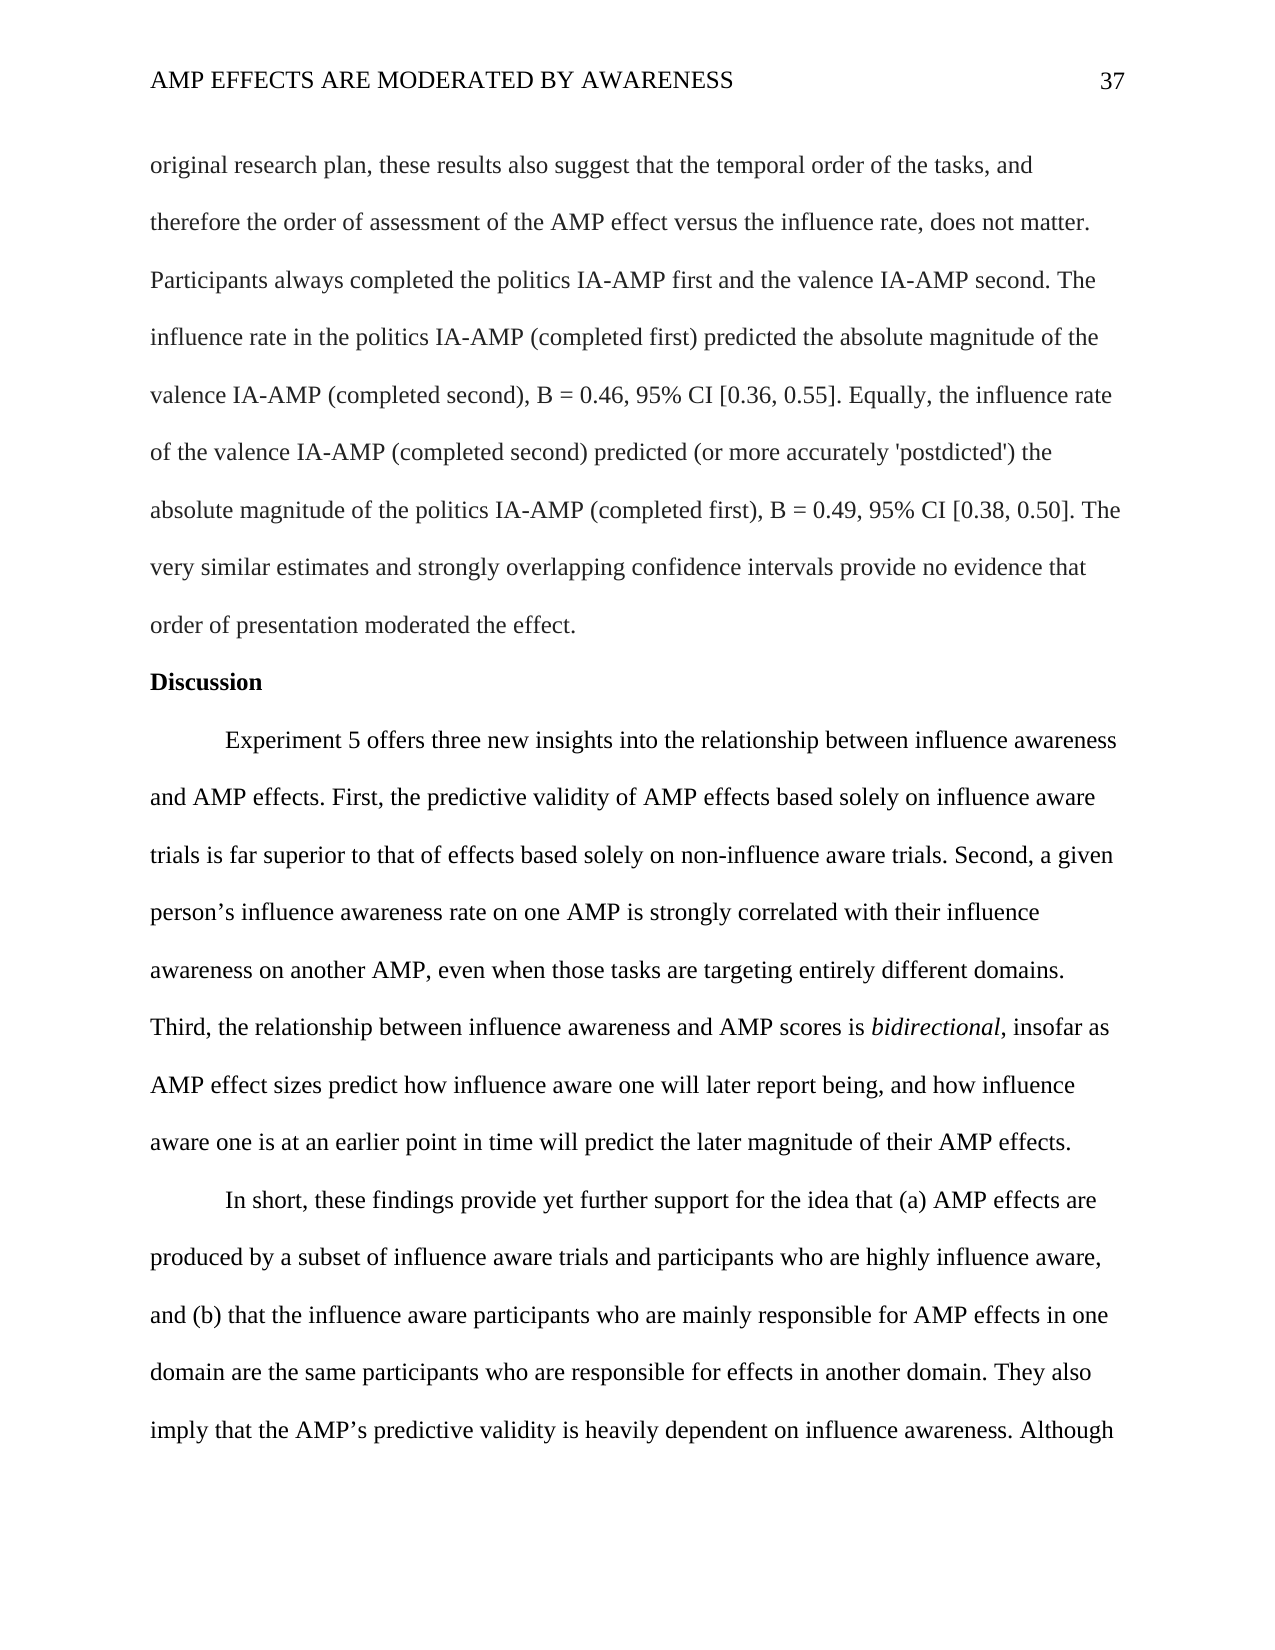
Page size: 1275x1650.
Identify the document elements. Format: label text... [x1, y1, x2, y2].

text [150, 1185, 1125, 1444]
text Experiment 5 offers three new insights into the relationship between influence awareness and AMP effects. First, the predictive validity of AMP effects based solely on influence aware trials is far superior to that of effects based solely on non-influence aware trials. Second, a given person’s influence awareness rate on one AMP is strongly correlated with their influence awareness on another AMP, even when those tasks are targeting entirely different domains. Third, the relationship between influence awareness and AMP scores is bidirectional, insofar as AMP effect sizes predict how influence aware one will later report being, and how influence aware one is at an earlier point in time will predict the later magnitude of their AMP effects. [150, 725, 1125, 1156]
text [150, 150, 1125, 639]
subtitle Discussion [150, 667, 1125, 696]
